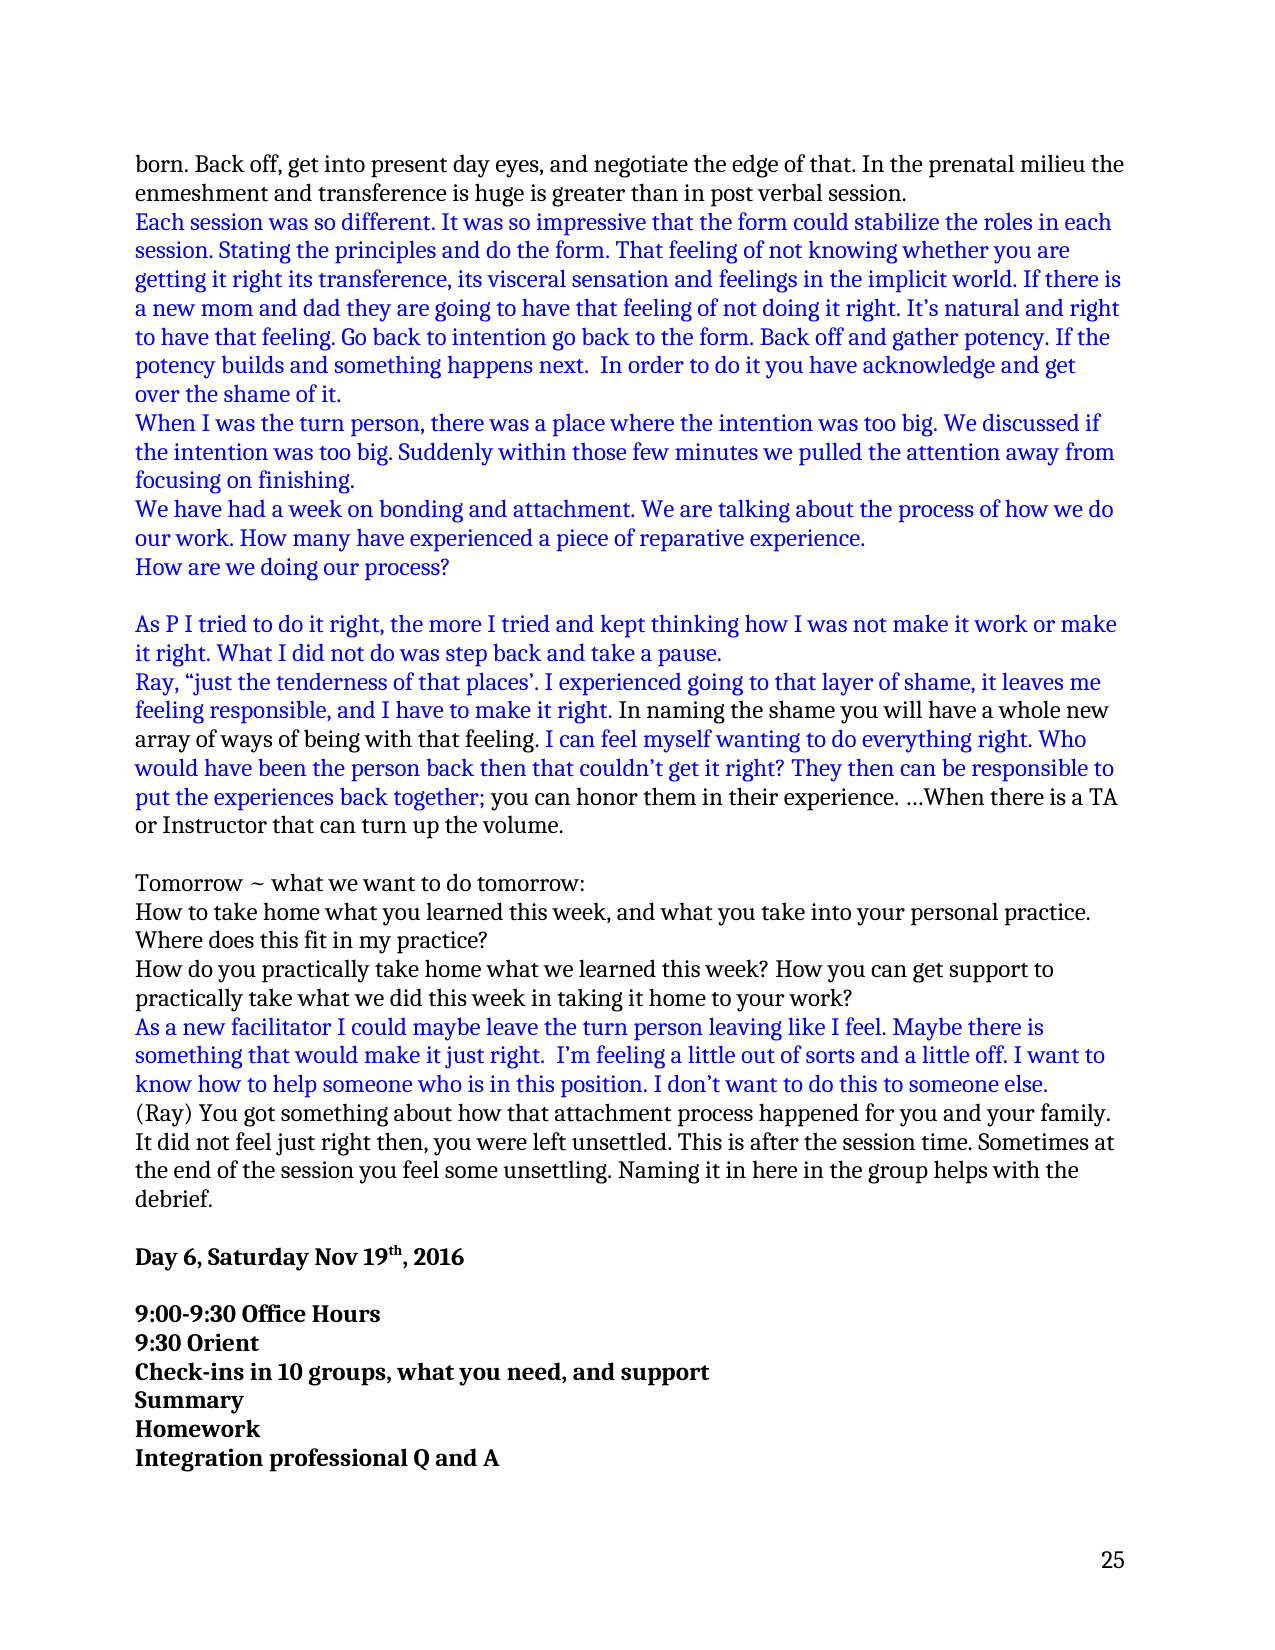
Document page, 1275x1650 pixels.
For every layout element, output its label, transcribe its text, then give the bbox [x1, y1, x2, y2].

text Check-ins in 10 groups, what you need, and support [135, 1357, 1125, 1386]
text Homework [135, 1415, 1125, 1444]
text As a new facilitator I could maybe leave the turn person leaving like I feel. Maybe there is something that would make it just right. I’m feeling a little out of sorts and a little off. I want to know how to help someone who is in this position. I don’t want to do this to someone else. [135, 1012, 1125, 1099]
text Integration professional Q and A [135, 1444, 1125, 1472]
text We have had a week on bonding and attachment. We are talking about the process of how we do our work. How many have experienced a piece of reparative experience. [135, 495, 1125, 552]
text Day 6, Saturday Nov 19th, 2016 [135, 1242, 1125, 1271]
text How are we doing our process? [135, 552, 1125, 581]
text How do you practically take home what we learned this week? How you can get support to practically take what we did this week in taking it home to your work? [135, 955, 1125, 1012]
text 9:00-9:30 Office Hours [135, 1300, 1125, 1329]
text As P I tried to do it right, the more I tried and kept thinking how I was not make it work or make it right. What I did not do was step back and take a pause. [135, 610, 1125, 667]
text How to take home what you learned this week, and what you take into your personal practice. Where does this fit in my practice? [135, 897, 1125, 955]
text When I was the turn person, there was a place where the intention was too big. We discussed if the intention was too big. Suddenly within those few minutes we pulled the attention away from focusing on finishing. [135, 409, 1125, 495]
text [135, 150, 1125, 207]
text Tomorrow ~ what we want to do tomorrow: [135, 869, 1125, 897]
text (Ray) You got something about how that attachment process happened for you and your family. It did not feel just right then, you were left unsettled. This is after the session time. Sometimes at the end of the session you feel some unsettling. Naming it in here in the group helps with the debrief. [135, 1099, 1125, 1214]
text Ray, “just the tenderness of that places’. I experienced going to that layer of shame, it leaves me feeling responsible, and I have to make it right. In naming the shame you will have a whole new array of ways of being with that feeling. I can feel myself wanting to do everything right. Who would have been the person back then that couldn’t get it right? They then can be responsible to put the experiences back together; you can honor them in their experience. …When there is a TA or Instructor that can turn up the volume. [135, 667, 1125, 840]
text 9:30 Orient [135, 1329, 1125, 1357]
text Each session was so different. It was so impressive that the form could stabilize the roles in each session. Stating the principles and do the form. That feeling of not knowing whether you are getting it right its transference, its visceral sensation and feelings in the implicit world. If there is a new mom and dad they are going to have that feeling of not doing it right. It’s natural and right to have that feeling. Go back to intention go back to the form. Back off and gather potency. If the potency builds and something happens next. In order to do it you have acknowledge and get over the shame of it. [135, 207, 1125, 409]
text Summary [135, 1386, 1125, 1415]
